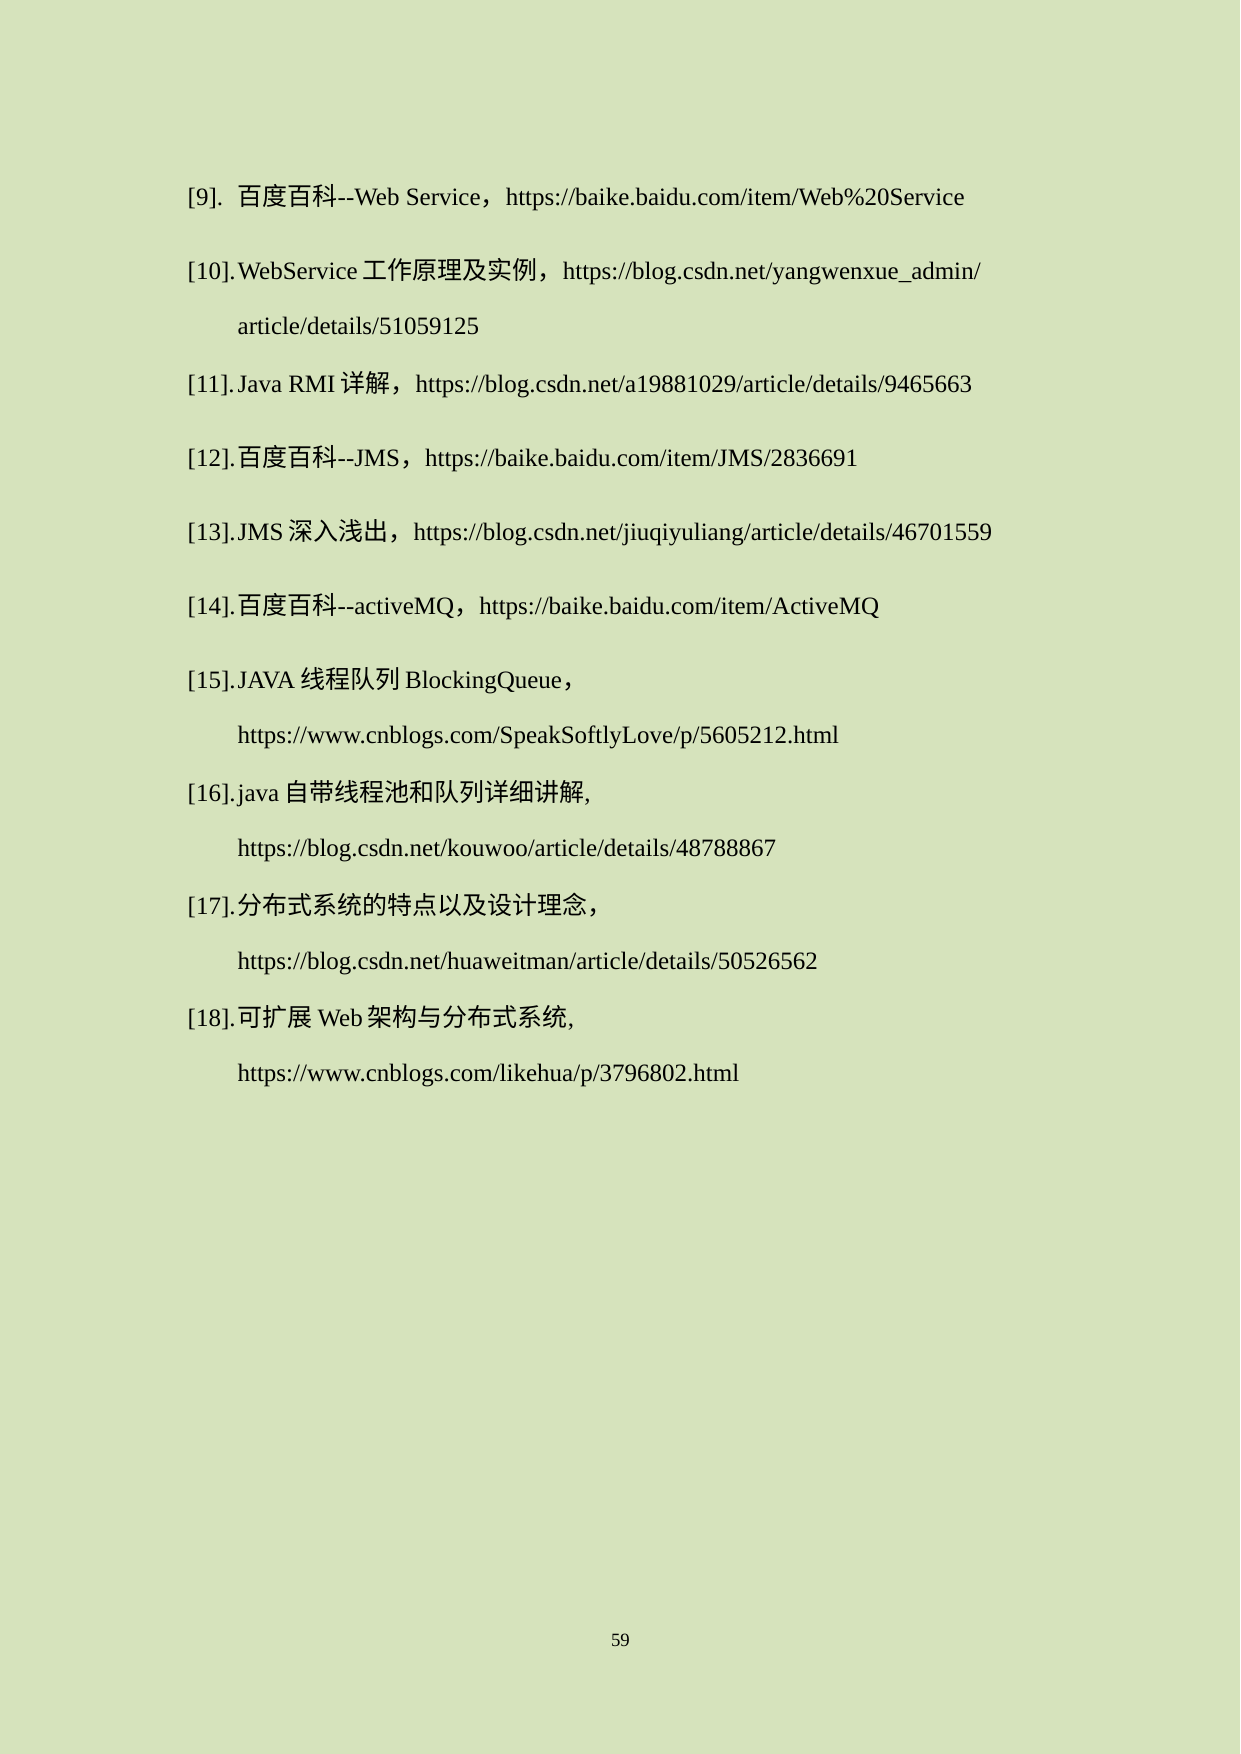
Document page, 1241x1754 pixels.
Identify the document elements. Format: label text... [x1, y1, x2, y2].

list WebService工作原理及实例，https://blog.csdn.net/yangwenxue_admin/article/details/51059125 [187, 236, 1053, 342]
list 百度百科--Web Service，https://baike.baidu.com/item/Web%20Service [187, 162, 1053, 227]
list 百度百科--JMS，https://baike.baidu.com/item/JMS/2836691 [187, 423, 1053, 488]
list JAVA线程队列BlockingQueue， https://www.cnblogs.com/SpeakSoftlyLove/p/5605212.html [187, 645, 1053, 751]
list 百度百科--activeMQ，https://baike.baidu.com/item/ActiveMQ [187, 571, 1053, 636]
list java自带线程池和队列详细讲解, https://blog.csdn.net/kouwoo/article/details/48788867 [187, 758, 1053, 863]
list 分布式系统的特点以及设计理念， https://blog.csdn.net/huaweitman/article/details/50526562 [187, 871, 1053, 976]
list 可扩展Web架构与分布式系统, https://www.cnblogs.com/likehua/p/3796802.html [187, 983, 1053, 1089]
list Java RMI详解，https://blog.csdn.net/a19881029/article/details/9465663 [187, 349, 1053, 414]
list JMS深入浅出，https://blog.csdn.net/jiuqiyuliang/article/details/46701559 [187, 497, 1053, 562]
